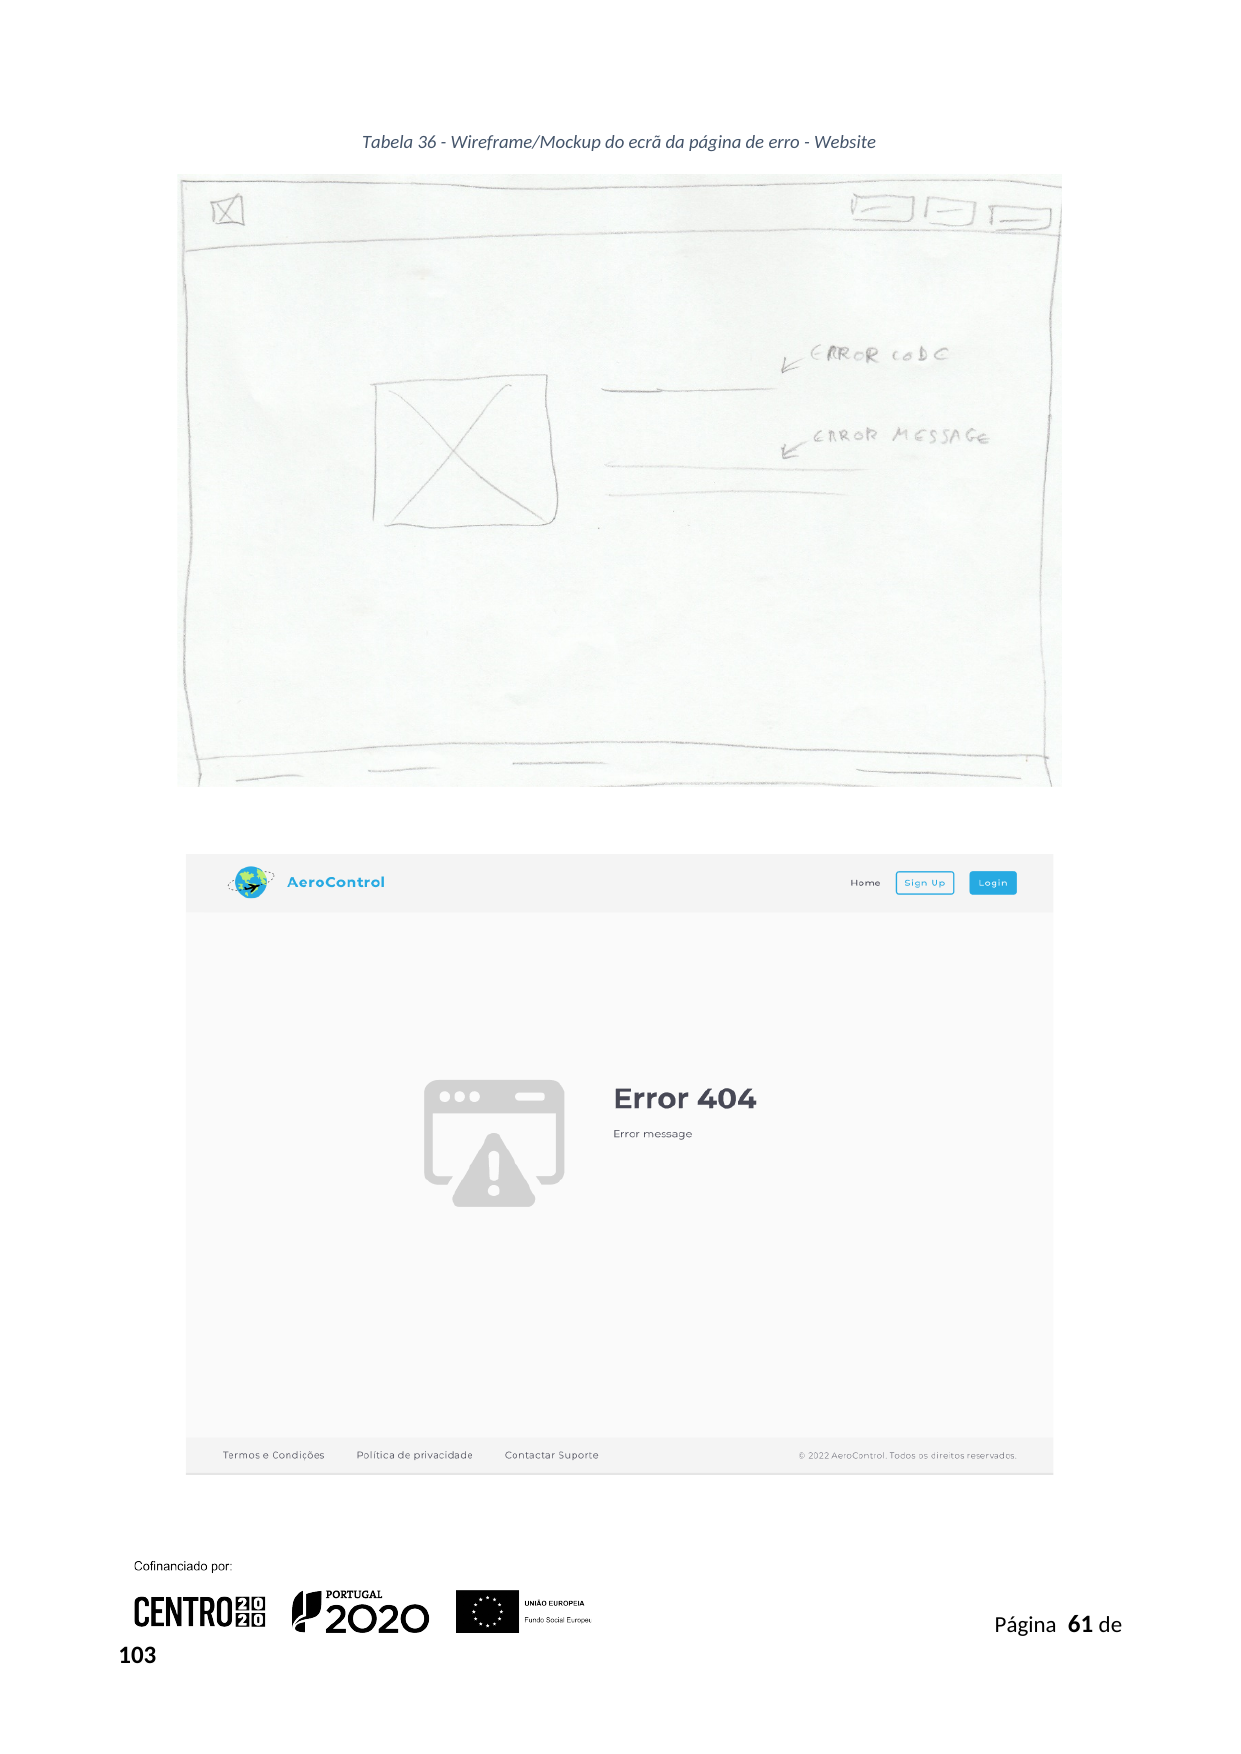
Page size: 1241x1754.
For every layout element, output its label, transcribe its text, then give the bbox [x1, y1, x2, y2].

table_cell [118, 855, 1121, 1487]
picture [185, 854, 1054, 1475]
picture [134, 1561, 592, 1633]
picture [177, 174, 1062, 787]
table_header [118, 174, 1121, 854]
